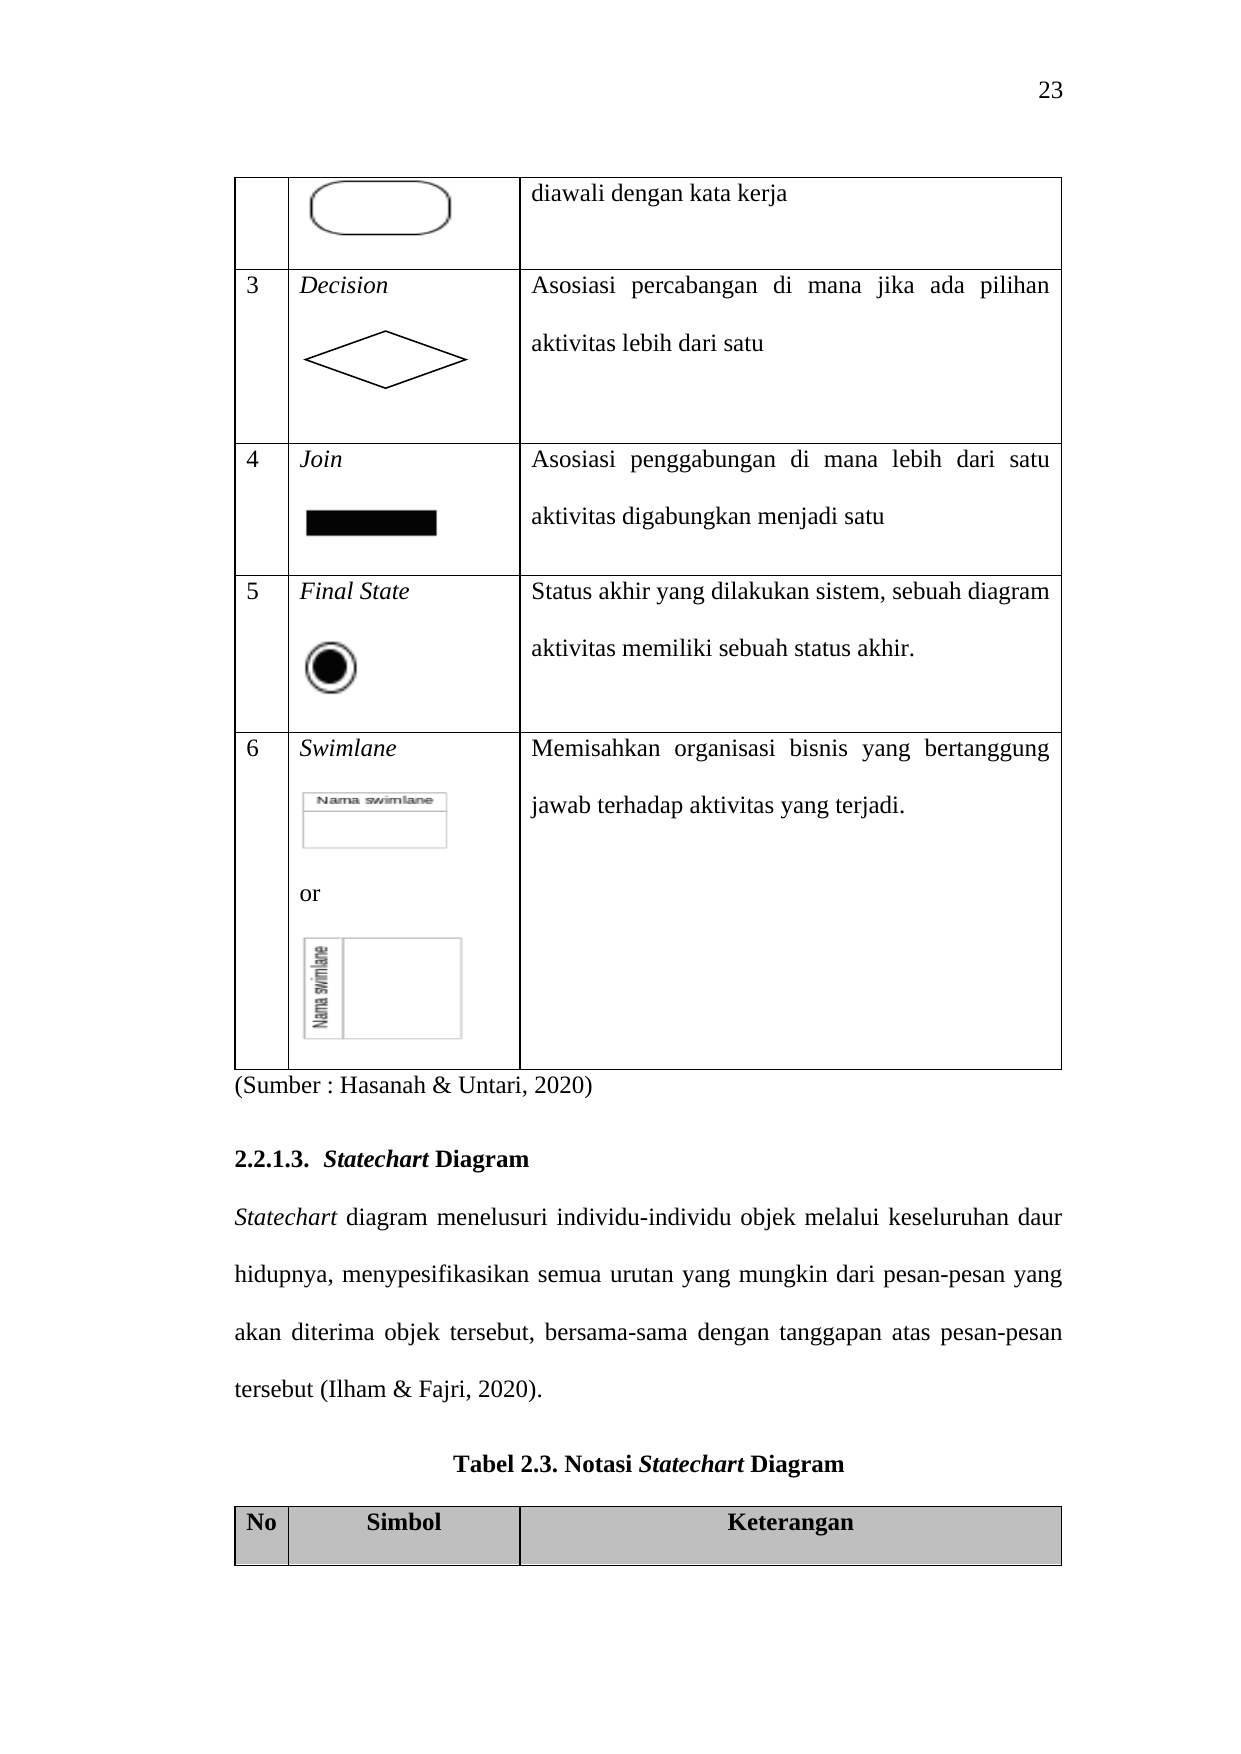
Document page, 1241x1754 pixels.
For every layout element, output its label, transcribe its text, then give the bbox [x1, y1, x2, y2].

picture [299, 633, 362, 704]
subtitle Statechart Diagram [234, 1144, 1063, 1173]
table_cell 6 [236, 733, 288, 1069]
table_header No [236, 1507, 288, 1564]
table_cell Join [289, 444, 519, 575]
picture [299, 501, 445, 546]
text Statechart diagram menelusuri individu-individu objek melalui keseluruhan daur hidupnya, menypesifikasikan semua urutan yang mungkin dari pesan-pesan yang akan diterima objek tersebut, bersama-sama dengan tanggapan atas pesan-pesan tersebut . [234, 1202, 1063, 1403]
table_cell 4 [236, 444, 288, 575]
table_cell Asosiasi percabangan di mana jika ada pilihan aktivitas lebih dari satu [521, 270, 1061, 443]
picture [299, 178, 461, 241]
table_cell Status akhir yang dilakukan sistem, sebuah diagram aktivitas memiliki sebuah status akhir. [521, 576, 1061, 732]
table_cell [521, 178, 1061, 269]
table_cell Swimlane or [289, 733, 519, 1069]
table_header Simbol [289, 1507, 519, 1564]
table_cell Asosiasi penggabungan di mana lebih dari satu aktivitas digabungkan menjadi satu [521, 444, 1061, 575]
text Tabel 2.3. Notasi Statechart Diagram [234, 1449, 1063, 1477]
table_header Keterangan [521, 1507, 1061, 1564]
table_cell Final State [289, 576, 519, 732]
table_cell 3 [236, 270, 288, 443]
table_cell 5 [236, 576, 288, 732]
table_cell 2 [236, 178, 288, 269]
table_cell Activity [289, 178, 519, 269]
table_cell Decision [289, 270, 519, 443]
table_cell Memisahkan organisasi bisnis yang bertanggung jawab terhadap aktivitas yang terjadi. [521, 733, 1061, 1069]
